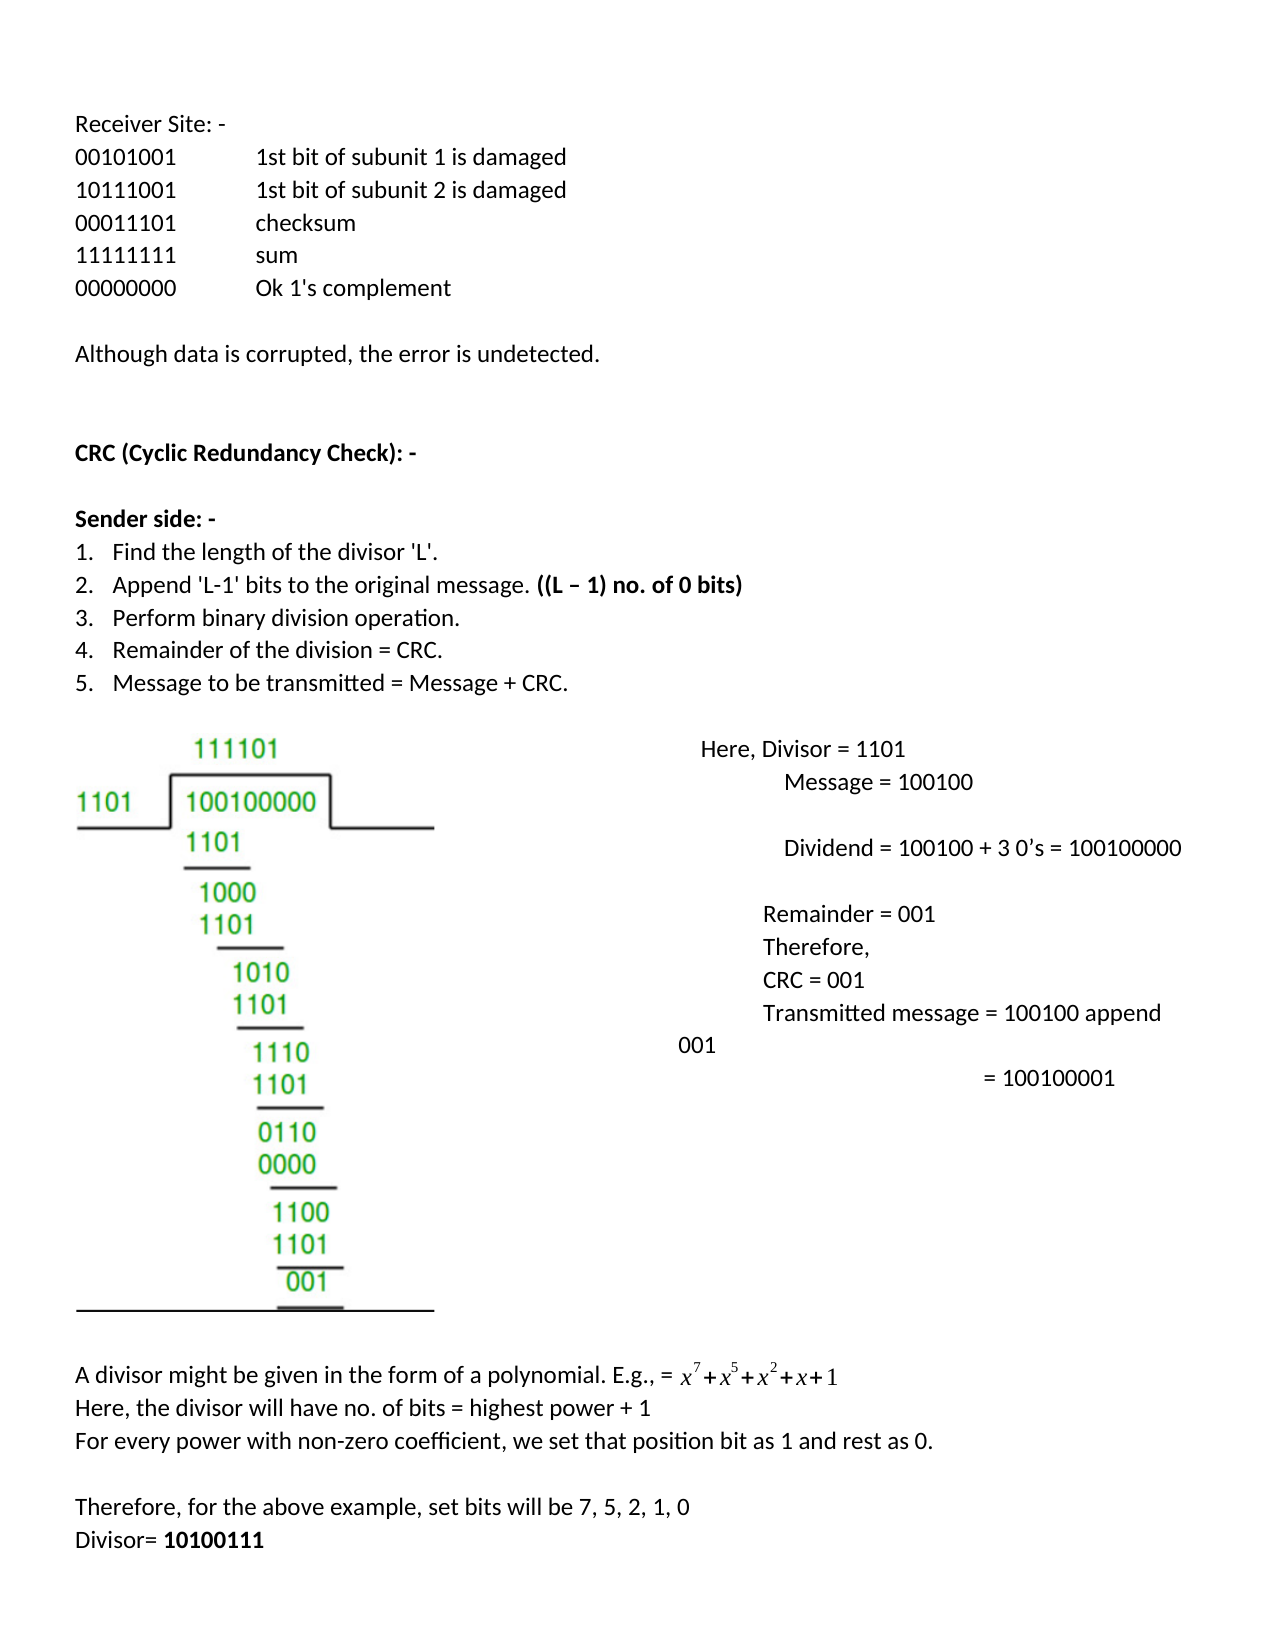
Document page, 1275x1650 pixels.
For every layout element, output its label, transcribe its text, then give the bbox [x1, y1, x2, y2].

text Although data is corrupted, the error is undetected. [75, 338, 1200, 369]
text Remainder = 001 [435, 898, 1200, 928]
text Message = 100100 [435, 766, 1200, 797]
text CRC (Cyclic Redundancy Check): - [75, 437, 1200, 468]
text Receiver Site: - [75, 108, 1200, 138]
list Append 'L-1' bits to the original message. ((L – 1) no. of 0 bits) [75, 569, 1200, 599]
text Therefore, for the above example, set bits will be 7, 5, 2, 1, 0 [75, 1491, 1200, 1522]
text For every power with non-zero coefficient, we set that position bit as 1 and rest as 0. [75, 1425, 1200, 1456]
text 00011101 checksum [75, 207, 1200, 237]
text 11111111 sum [75, 239, 1200, 270]
text Sender side: - [75, 503, 1200, 533]
text Here, the divisor will have no. of bits = highest power + 1 [75, 1392, 1200, 1423]
text = 100100001 [435, 1062, 1200, 1093]
text Transmitted message = 100100 append 001 [435, 997, 1200, 1060]
text Here, Divisor = 1101 [435, 733, 1200, 764]
list Perform binary division operation. [75, 602, 1200, 632]
text 00101001 1st bit of subunit 1 is damaged [75, 141, 1200, 171]
text 00000000 Ok 1's complement [75, 272, 1200, 303]
text Therefore, [435, 931, 1200, 961]
text Dividend = 100100 + 3 0’s = 100100000 [435, 832, 1200, 863]
text 10111001 1st bit of subunit 2 is damaged [75, 174, 1200, 204]
text CRC = 001 [435, 964, 1200, 994]
list Find the length of the divisor 'L'. [75, 536, 1200, 566]
text Divisor= 10100111 [75, 1524, 1200, 1554]
list Remainder of the division = CRC. [75, 634, 1200, 665]
text A divisor might be given in the form of a polynomial. E.g., = [75, 1359, 1200, 1390]
list Message to be transmitted = Message + CRC. [75, 667, 1200, 698]
